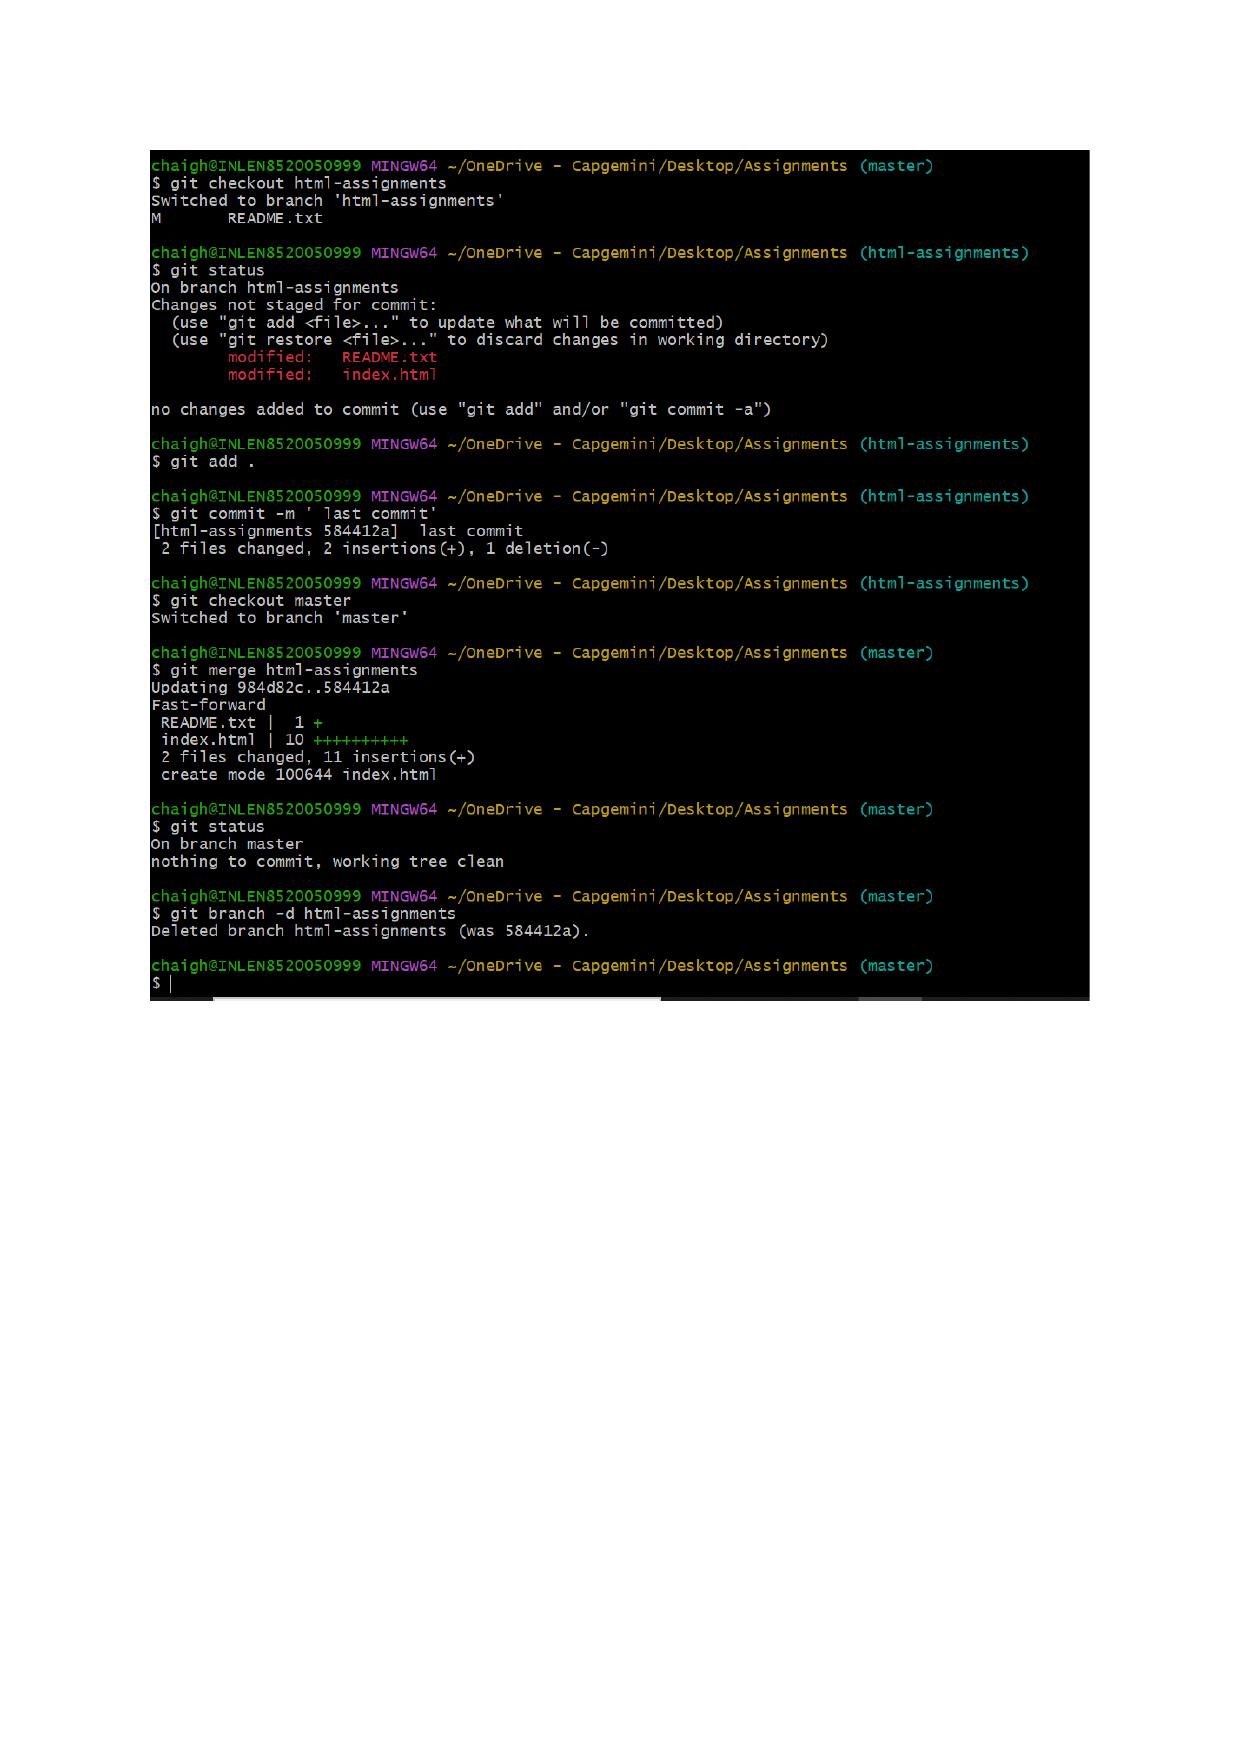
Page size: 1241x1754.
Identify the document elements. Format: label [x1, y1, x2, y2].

picture [150, 150, 1090, 1001]
